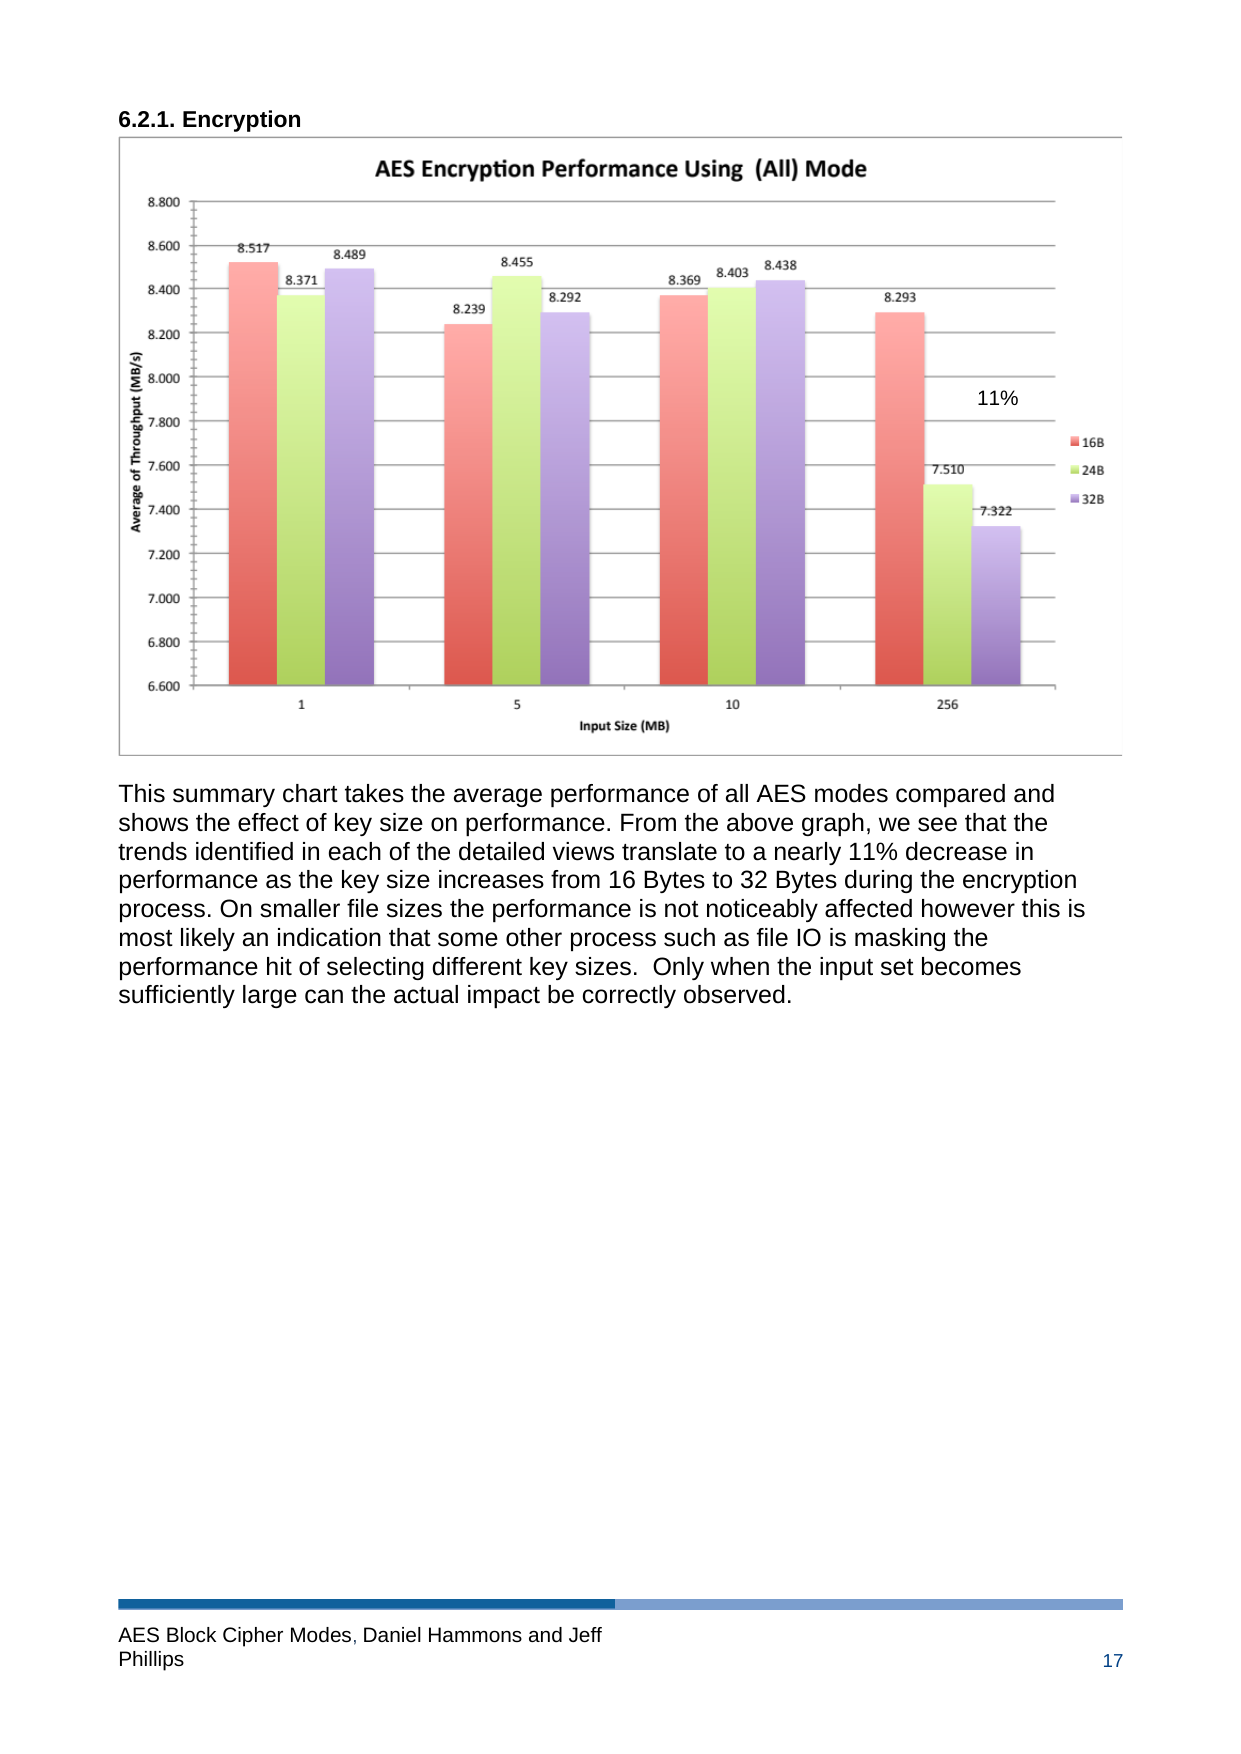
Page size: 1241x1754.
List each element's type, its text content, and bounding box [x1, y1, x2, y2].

picture [118, 1599, 1123, 1610]
subtitle Encryption [118, 106, 1122, 133]
text This summary chart takes the average performance of all AES modes compared and shows the effect of key size on performance. From the above graph, we see that the trends identified in each of the detailed views translate to a nearly 11% decrease in performance as the key size increases from 16 Bytes to 32 Bytes during the encryption process. On smaller file sizes the performance is not noticeably affected however this is most likely an indication that some other process such as file IO is masking the performance hit of selecting different key sizes. Only when the input set becomes sufficiently large can the actual impact be correctly observed. [118, 779, 1122, 1009]
